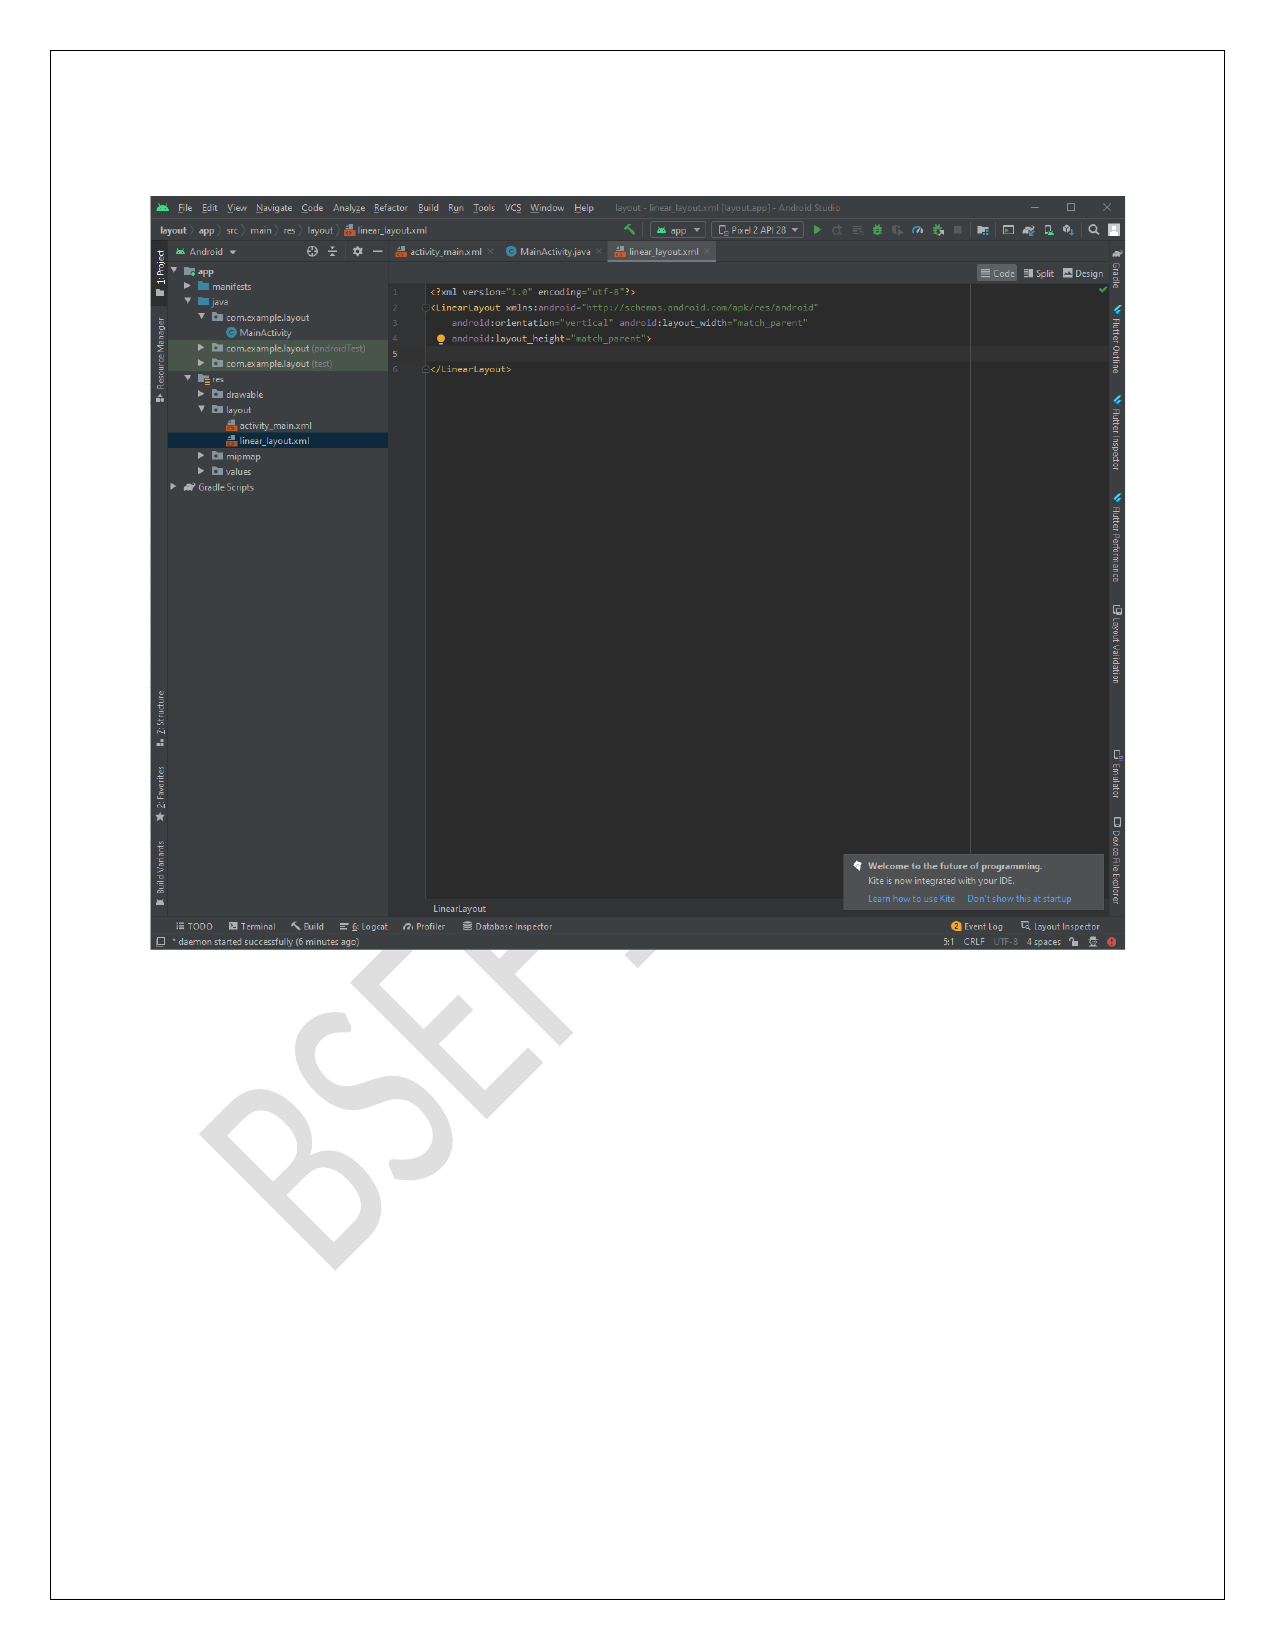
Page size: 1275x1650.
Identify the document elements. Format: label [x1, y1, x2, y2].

picture [150, 196, 1125, 950]
